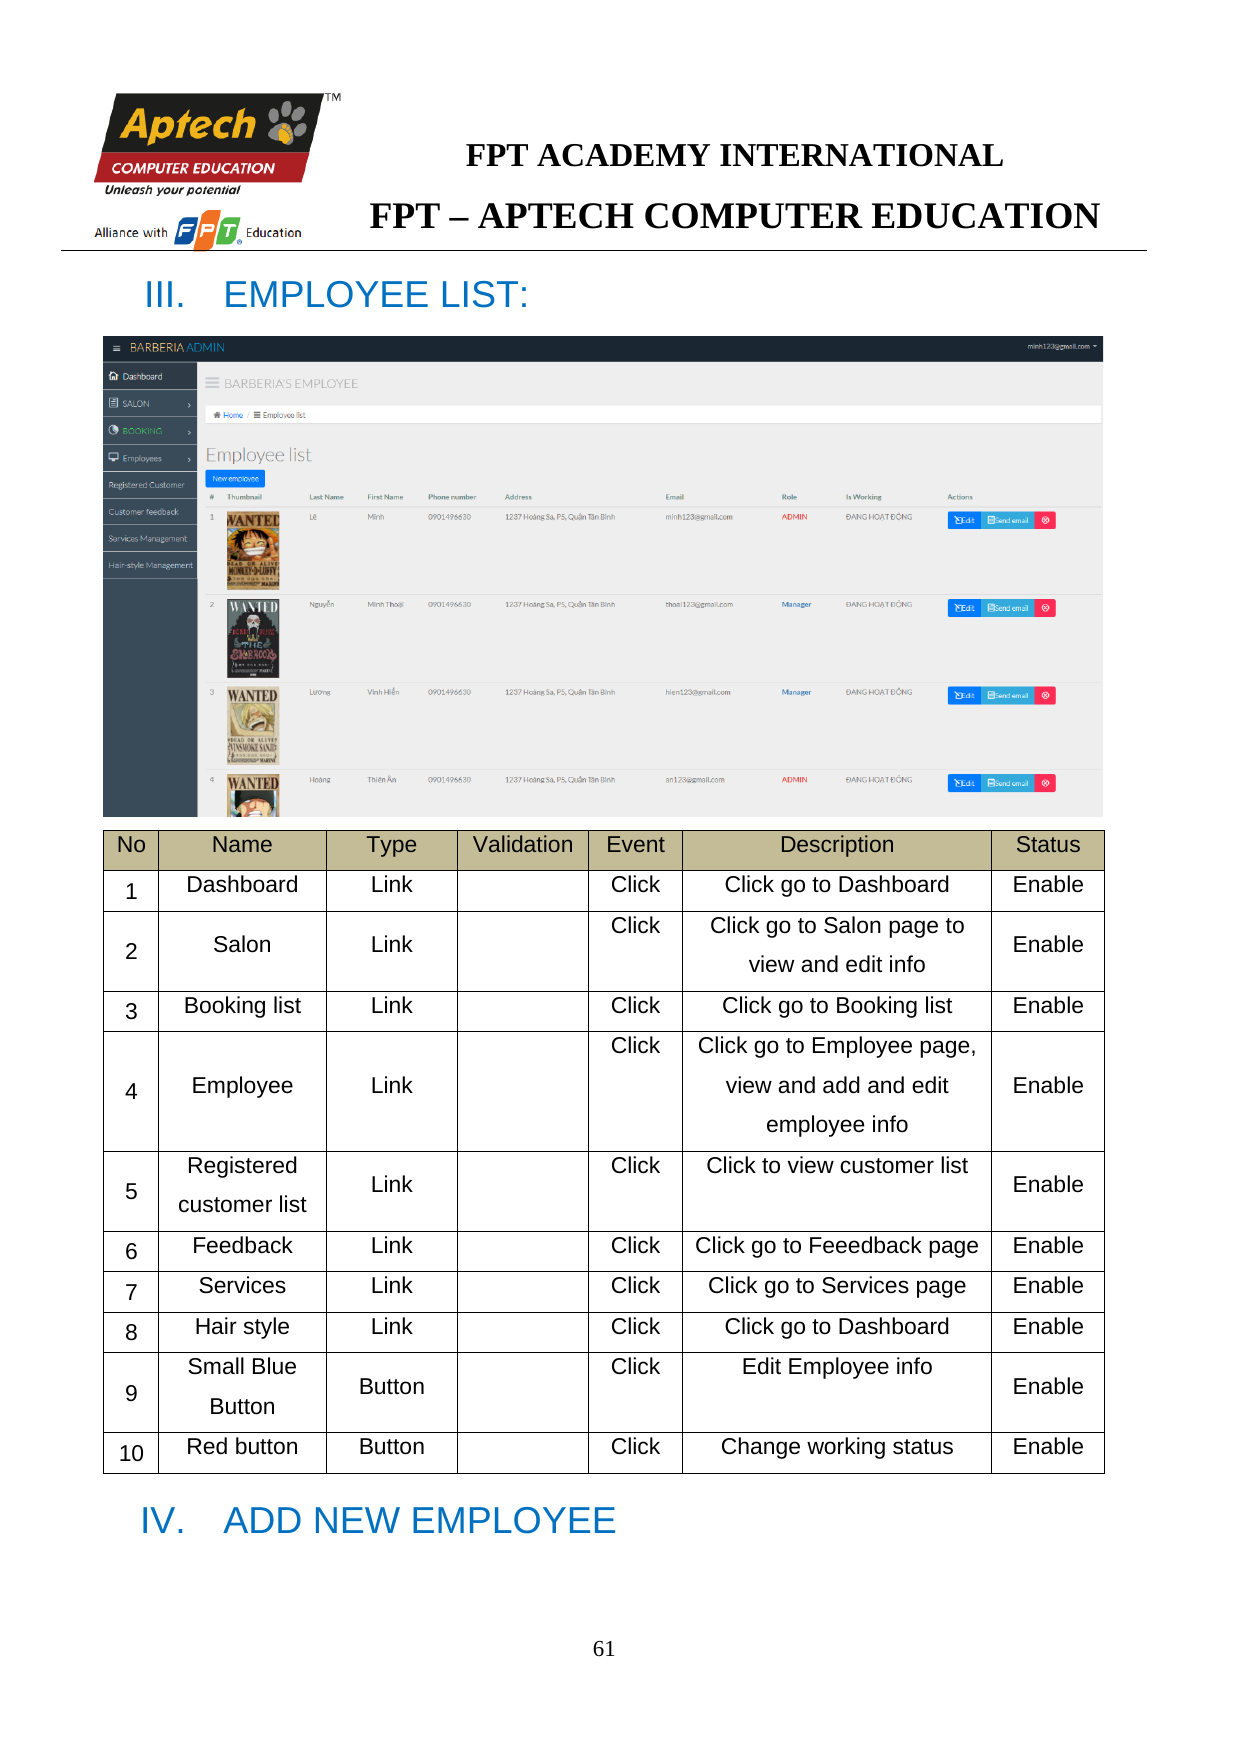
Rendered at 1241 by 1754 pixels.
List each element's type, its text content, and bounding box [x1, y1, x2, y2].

table_cell Click [589, 992, 682, 1031]
table_cell Enable [992, 1313, 1104, 1352]
table_cell Link [327, 1232, 457, 1271]
table_cell Registered customer list [159, 1152, 326, 1231]
table_cell Click [589, 1433, 682, 1473]
table_cell Small Blue Button [159, 1353, 326, 1432]
table_cell Link [327, 912, 457, 991]
table_cell Click go to Dashboard [683, 1313, 991, 1352]
table_cell Employee [159, 1032, 326, 1151]
table_cell Click go to Dashboard [683, 871, 991, 911]
table_cell [458, 1313, 588, 1352]
picture [90, 86, 344, 250]
table_cell Dashboard [159, 871, 326, 911]
table_cell Click to view customer list [683, 1152, 991, 1231]
table_cell Link [327, 1032, 457, 1151]
table_cell Click [589, 1032, 682, 1151]
table_cell Enable [992, 871, 1104, 911]
table_cell [458, 1272, 588, 1312]
table_cell 2 [104, 912, 158, 991]
table_cell 3 [104, 992, 158, 1031]
table_header Description [683, 831, 991, 870]
table_cell 8 [104, 1313, 158, 1352]
table_cell Link [327, 871, 457, 911]
table_cell 5 [104, 1152, 158, 1231]
table_cell [458, 1433, 588, 1473]
table_cell Click go to Employee page, view and add and edit employee info [683, 1032, 991, 1151]
table_cell Enable [992, 1152, 1104, 1231]
table_cell 6 [104, 1232, 158, 1271]
table_cell Click go to Feeedback page [683, 1232, 991, 1271]
table_cell Link [327, 1152, 457, 1231]
table_cell [458, 1232, 588, 1271]
table_cell Feedback [159, 1232, 326, 1271]
table_cell Enable [992, 912, 1104, 991]
list ADD NEW EMPLOYEE [186, 1499, 1105, 1542]
table_cell Hair style [159, 1313, 326, 1352]
table_cell Change working status [683, 1433, 991, 1473]
table_cell Button [327, 1433, 457, 1473]
table_cell [458, 871, 588, 911]
table_cell Enable [992, 1032, 1104, 1151]
picture [103, 336, 1104, 817]
table_cell Salon [159, 912, 326, 991]
table_header Type [327, 831, 457, 870]
table_cell Click go to Services page [683, 1272, 991, 1312]
table_header Validation [458, 831, 588, 870]
table_header Name [159, 831, 326, 870]
table_cell Click [589, 1152, 682, 1231]
table_cell 4 [104, 1032, 158, 1151]
table_cell Click [589, 1313, 682, 1352]
list EMPLOYEE LIST: [186, 251, 1105, 315]
table_cell Click [589, 1272, 682, 1312]
table_cell Edit Employee info [683, 1353, 991, 1432]
picture [90, 251, 186, 256]
table_header Event [589, 831, 682, 870]
table_cell [458, 912, 588, 991]
table_cell [458, 1353, 588, 1432]
table_header Status [992, 831, 1104, 870]
table_cell Click [589, 871, 682, 911]
table_cell Red button [159, 1433, 326, 1473]
table_cell Enable [992, 1232, 1104, 1271]
table_cell Click go to Booking list [683, 992, 991, 1031]
table_cell Click [589, 912, 682, 991]
table_cell Click go to Salon page to view and edit info [683, 912, 991, 991]
table_cell Click [589, 1232, 682, 1271]
table_cell Button [327, 1353, 457, 1432]
table_cell Link [327, 992, 457, 1031]
table_cell Enable [992, 1353, 1104, 1432]
table_cell Enable [992, 1433, 1104, 1473]
table_cell Enable [992, 992, 1104, 1031]
table_cell 7 [104, 1272, 158, 1312]
table_cell Link [327, 1272, 457, 1312]
table_cell Services [159, 1272, 326, 1312]
table_cell [458, 1032, 588, 1151]
list EMPLOYEE LIST: [186, 150, 1105, 250]
table_cell Link [327, 1313, 457, 1352]
table_cell 1 [104, 871, 158, 911]
table_cell 10 [104, 1433, 158, 1473]
table_header No [104, 831, 158, 870]
table_cell [458, 1152, 588, 1231]
table_cell Booking list [159, 992, 326, 1031]
table_cell Enable [992, 1272, 1104, 1312]
table_cell Click [589, 1353, 682, 1432]
table_cell 9 [104, 1353, 158, 1432]
table_cell [458, 992, 588, 1031]
